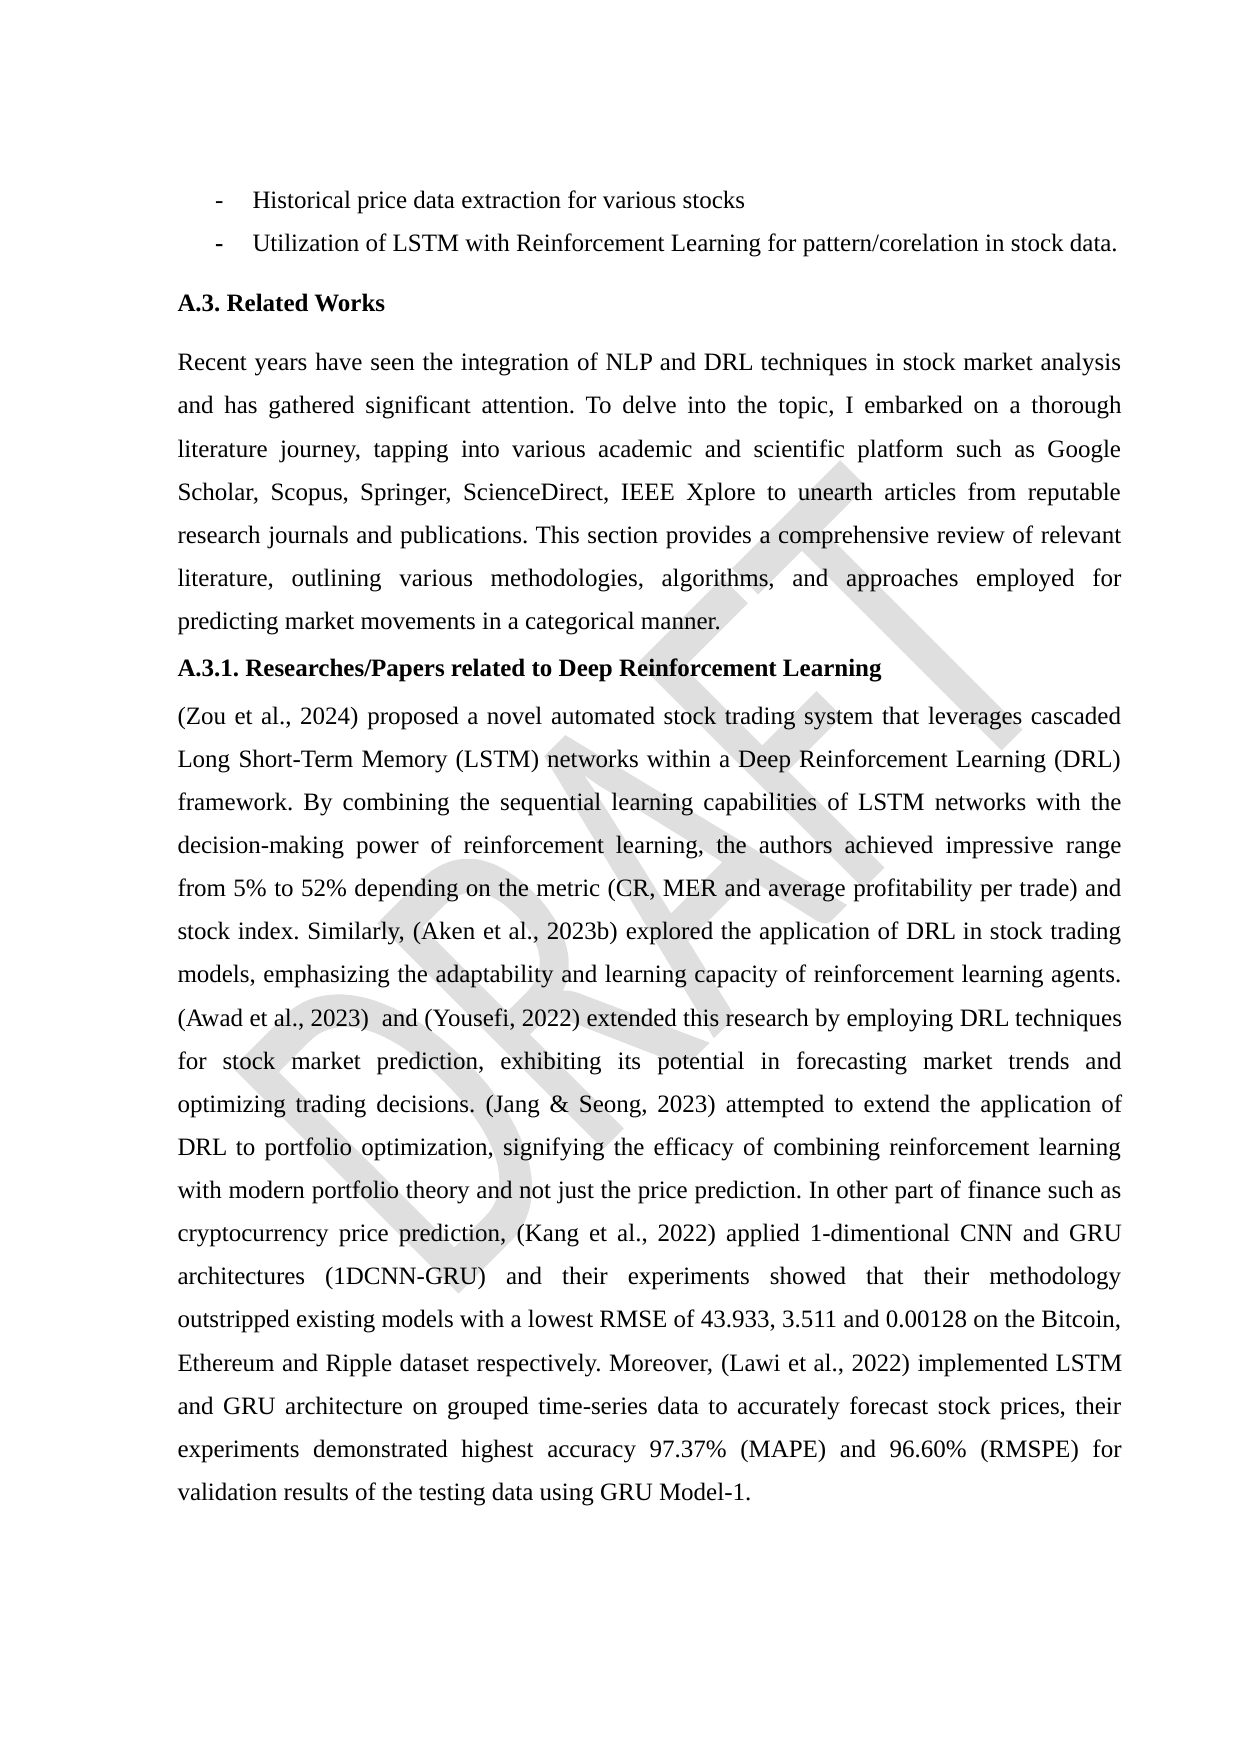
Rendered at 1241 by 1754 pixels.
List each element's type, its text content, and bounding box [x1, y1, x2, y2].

text proposed a novel automated stock trading system that leverages cascaded Long Short-Term Memory (LSTM) networks within a Deep Reinforcement Learning (DRL) framework. By combining the sequential learning capabilities of LSTM networks with the decision-making power of reinforcement learning, the authors achieved impressive range from 5% to 52% depending on the metric (CR, MER and average profitability per trade) and stock index. Similarly, explored the application of DRL in stock trading models, emphasizing the adaptability and learning capacity of reinforcement learning agents. and extended this research by employing DRL techniques for stock market prediction, exhibiting its potential in forecasting market trends and optimizing trading decisions. attempted to extend the application of DRL to portfolio optimization, signifying the efficacy of combining reinforcement learning with modern portfolio theory and not just the price prediction. In other part of finance such as cryptocurrency price prediction, applied 1-dimentional CNN and GRU architectures (1DCNN-GRU) and their experiments showed that their methodology outstripped existing models with a lowest RMSE of 43.933, 3.511 and 0.00128 on the Bitcoin, Ethereum and Ripple dataset respectively. Moreover, implemented LSTM and GRU architecture on grouped time-series data to accurately forecast stock prices, their experiments demonstrated highest accuracy 97.37% (MAPE) and 96.60% (RMSPE) for validation results of the testing data using GRU Model-1. [177, 701, 1122, 1506]
text Recent years have seen the integration of NLP and DRL techniques in stock market analysis and has gathered significant attention. To delve into the topic, I embarked on a thorough literature journey, tapping into various academic and scientific platform such as Google Scholar, Scopus, Springer, ScienceDirect, IEEE Xplore to unearth articles from reputable research journals and publications. This section provides a comprehensive review of relevant literature, outlining various methodologies, algorithms, and approaches employed for predicting market movements in a categorical manner. [177, 347, 1122, 635]
list Utilization of LSTM with Reinforcement Learning for pattern/corelation in stock data. [215, 228, 1122, 257]
subtitle Related Works [177, 288, 1122, 316]
subtitle Researches/Papers related to Deep Reinforcement Learning [177, 653, 1122, 682]
list Historical price data extraction for various stocks [215, 185, 1122, 213]
